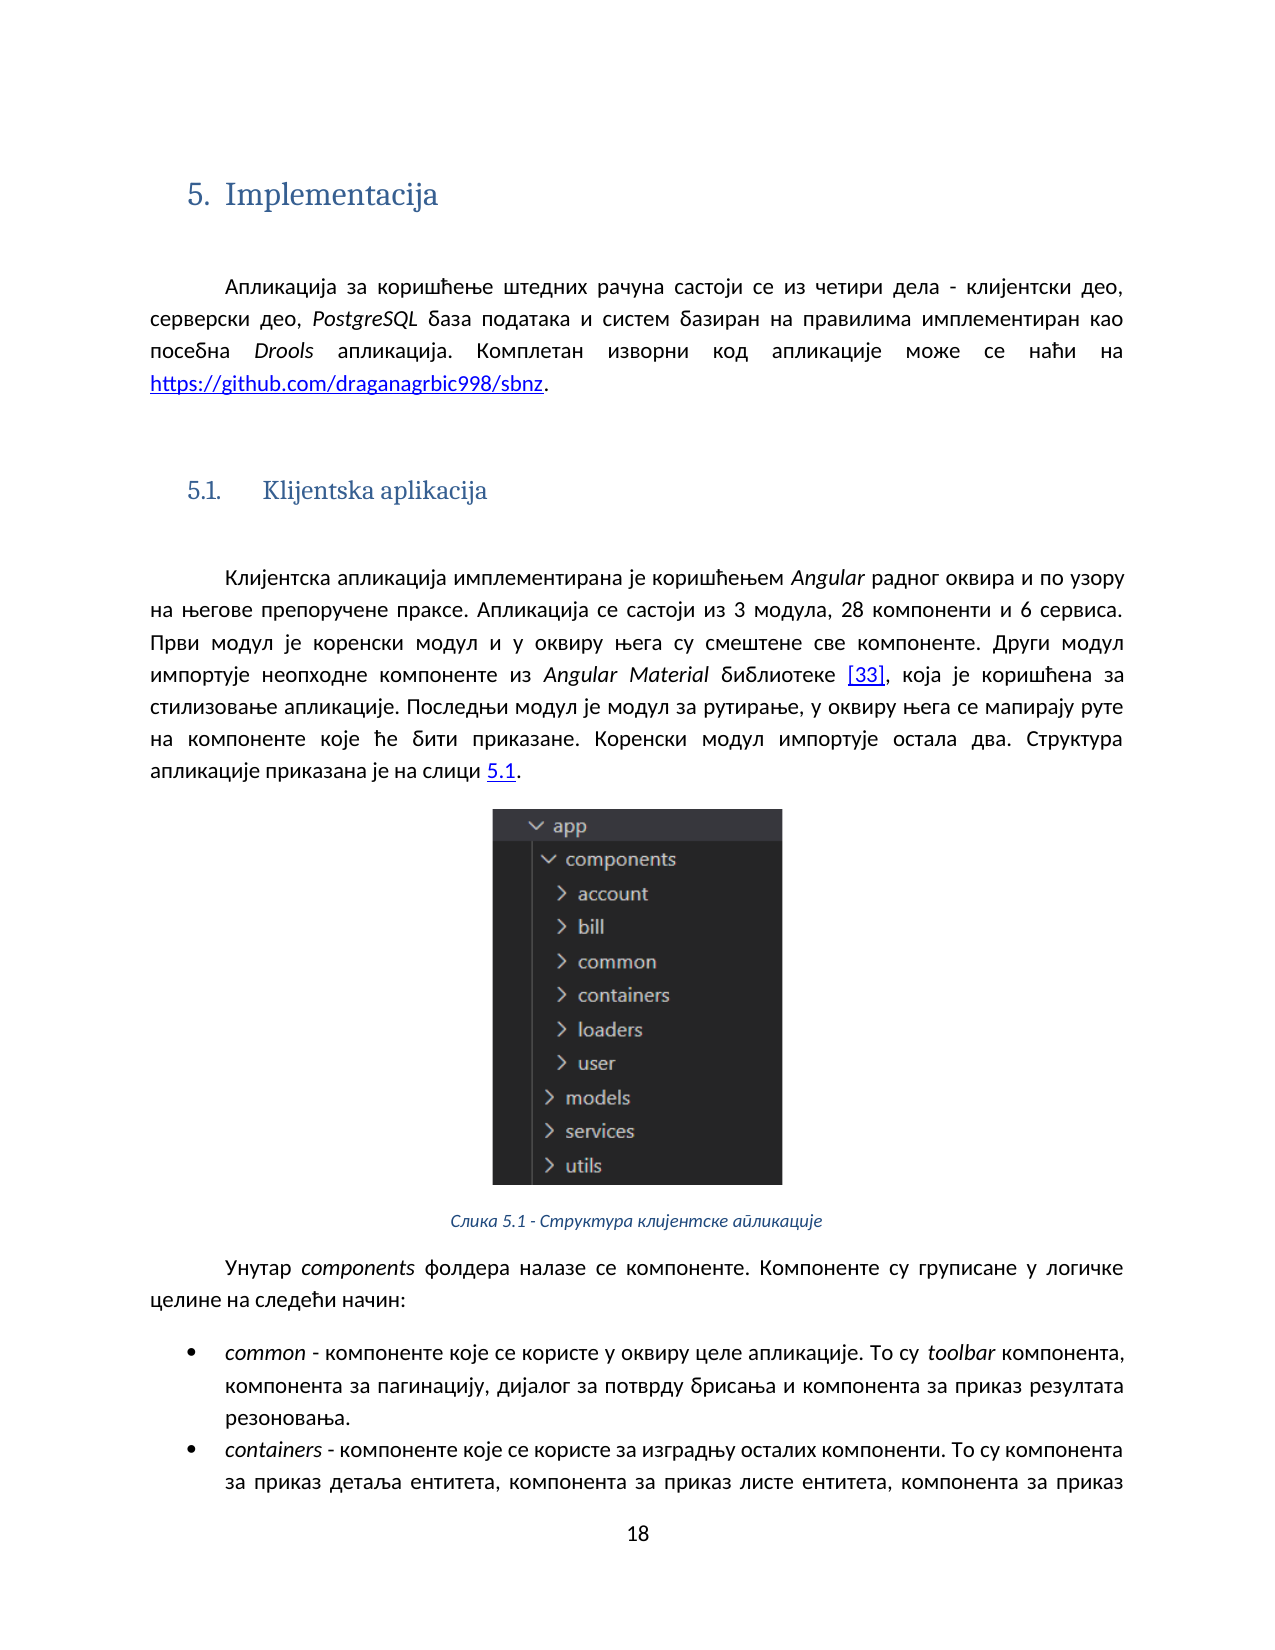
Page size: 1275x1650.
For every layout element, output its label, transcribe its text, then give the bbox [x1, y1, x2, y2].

subtitle Implementacija [187, 175, 1125, 213]
text Унутар components фолдера налазе се компоненте. Компоненте су груписане у логичке целине на следећи начин: [150, 1253, 1125, 1313]
list common - компоненте које се користе у оквиру целе апликације. То су toolbar компонента, компонента за пагинацију, дијалог за потврду брисања и компонента за приказ резултата резоновања. [187, 1338, 1125, 1431]
text Клијентска апликација имплементирана је коришћењем Angular радног оквира и по узору на његове препоручене праксе. Апликација се састоји из 3 модула, 28 компоненти и 6 сервиса. Први модул је коренски модул и у оквиру њега су смештене све компоненте. Други модул импортује неопходне компоненте из Angular Material библиотеке [33], која је коришћена за стилизовање апликације. Последњи модул је модул за рутирање, у оквиру њега се мапирају руте на компоненте које ће бити приказане. Коренски модул импортује остала два. Структура апликације приказана је на слици 5.1. [150, 563, 1125, 784]
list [187, 1435, 1125, 1495]
text Апликација за коришћење штедних рачуна састоји се из четири дела - клијентски део, серверски део, PostgreSQL база података и систем базиран на правилима имплементиран као посебна Drools апликација. Комплетан изворни код апликације може се наћи на https://github.com/draganagrbic998/sbnz. [150, 272, 1125, 397]
subtitle Klijentska aplikacija [187, 475, 1125, 506]
picture [492, 809, 783, 1185]
text Слика 5.1 - Структура клијентске апликације [150, 1209, 1125, 1232]
